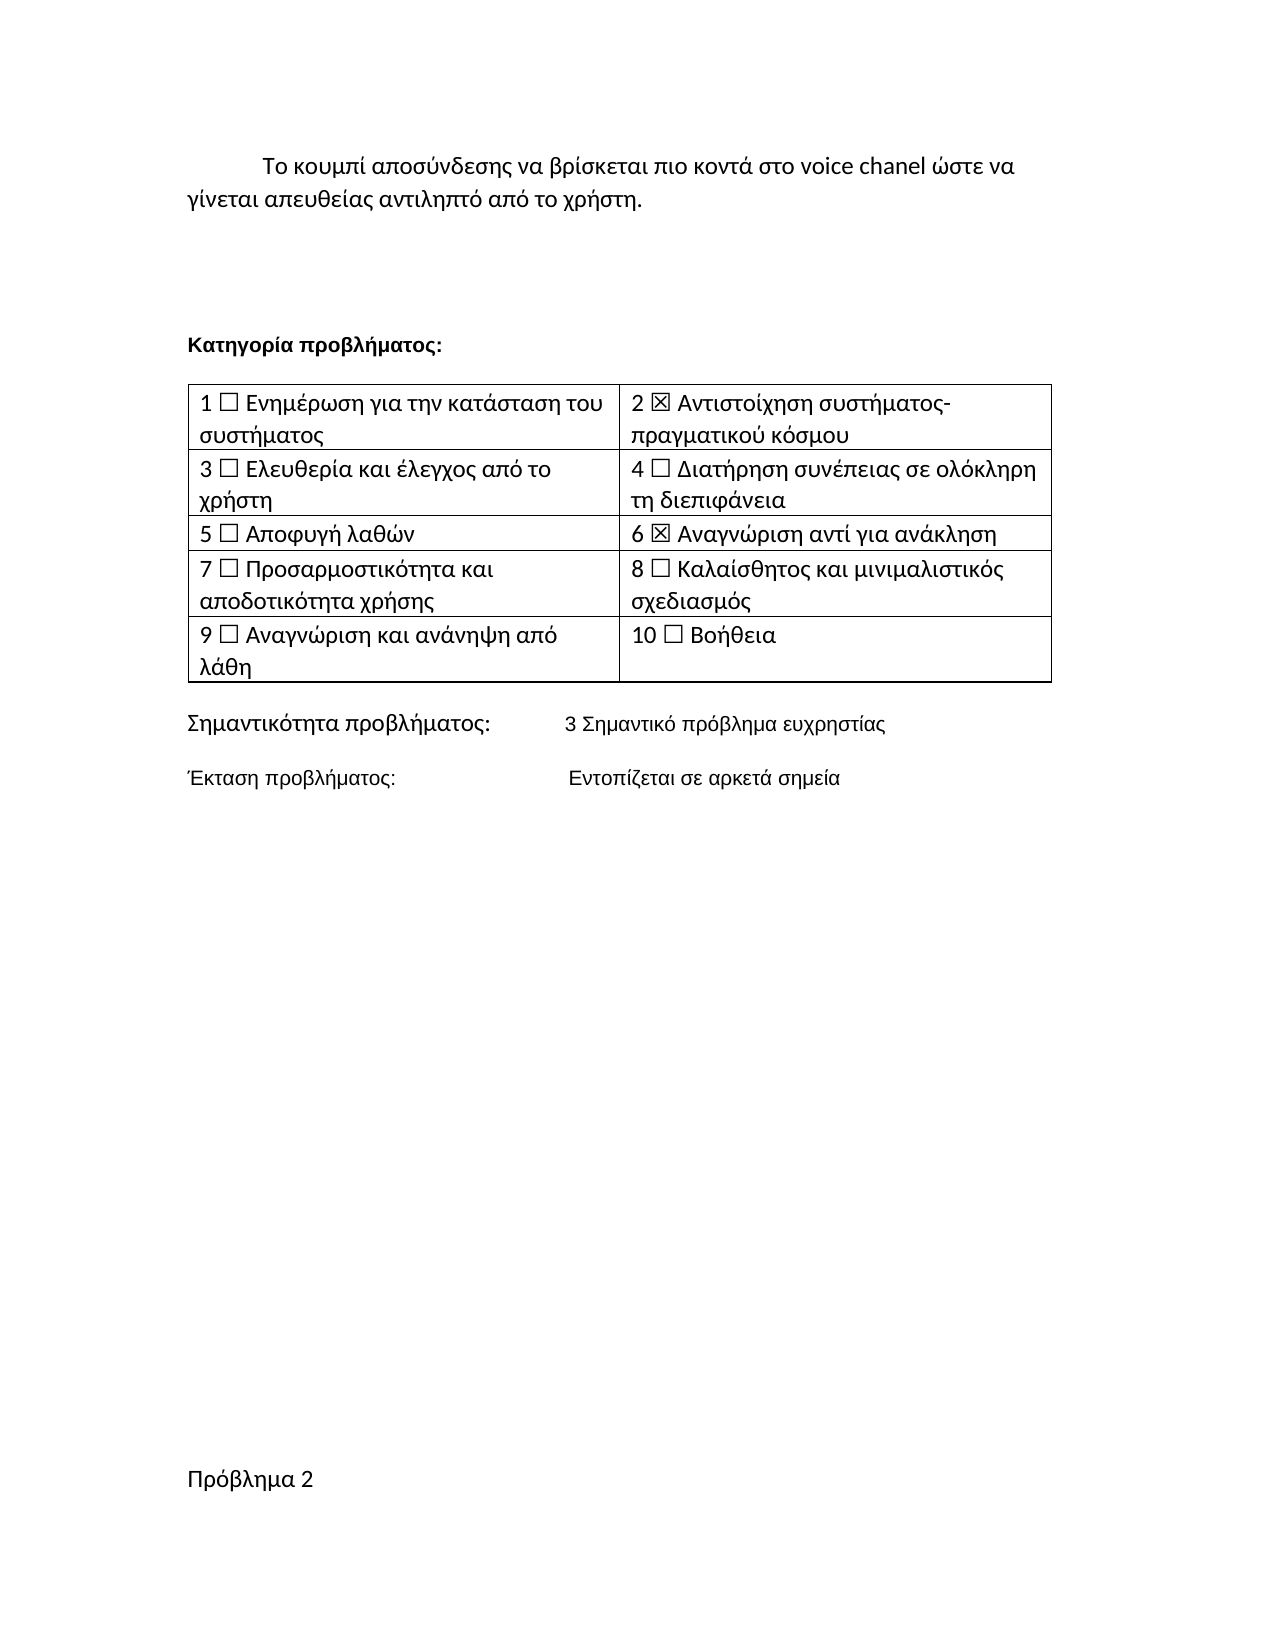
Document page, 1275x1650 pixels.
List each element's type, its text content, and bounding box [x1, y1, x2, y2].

text Το κουμπί αποσύνδεσης να βρίσκεται πιο κοντά στο voice chanel ώστε να γίνεται απευθείας αντιληπτό από το χρήστη. [187, 150, 1087, 213]
text Κατηγορία προβλήματος: [187, 333, 1087, 357]
table_cell 3 Ελευθερία και έλεγχος από το χρήστη [189, 450, 619, 515]
table_cell 7 Προσαρμοστικότητα και αποδοτικότητα χρήσης [189, 551, 619, 616]
table_cell 10 Βοήθεια [620, 617, 1051, 681]
text Σημαντικότητα προβλήματος: 3 Σημαντικό πρόβλημα ευχρηστίας [187, 707, 1087, 738]
table_cell 5 Αποφυγή λαθών [189, 516, 619, 550]
table_cell 9 Αναγνώριση και ανάνηψη από λάθη [189, 617, 619, 681]
table_header 2 Αντιστοίχηση συστήματος-πραγματικού κόσμου [620, 385, 1051, 449]
table_cell 8 Καλαίσθητος και μινιμαλιστικός σχεδιασμός [620, 551, 1051, 616]
text Έκταση προβλήματος: Εντοπίζεται σε αρκετά σημεία [187, 765, 1087, 789]
text Πρόβλημα 2 [187, 1463, 1087, 1494]
table_cell 6 Αναγνώριση αντί για ανάκληση [620, 516, 1051, 550]
table_header 1 Ενημέρωση για την κατάσταση του συστήματος [189, 385, 619, 449]
table_cell 4 Διατήρηση συνέπειας σε ολόκληρη τη διεπιφάνεια [620, 450, 1051, 515]
